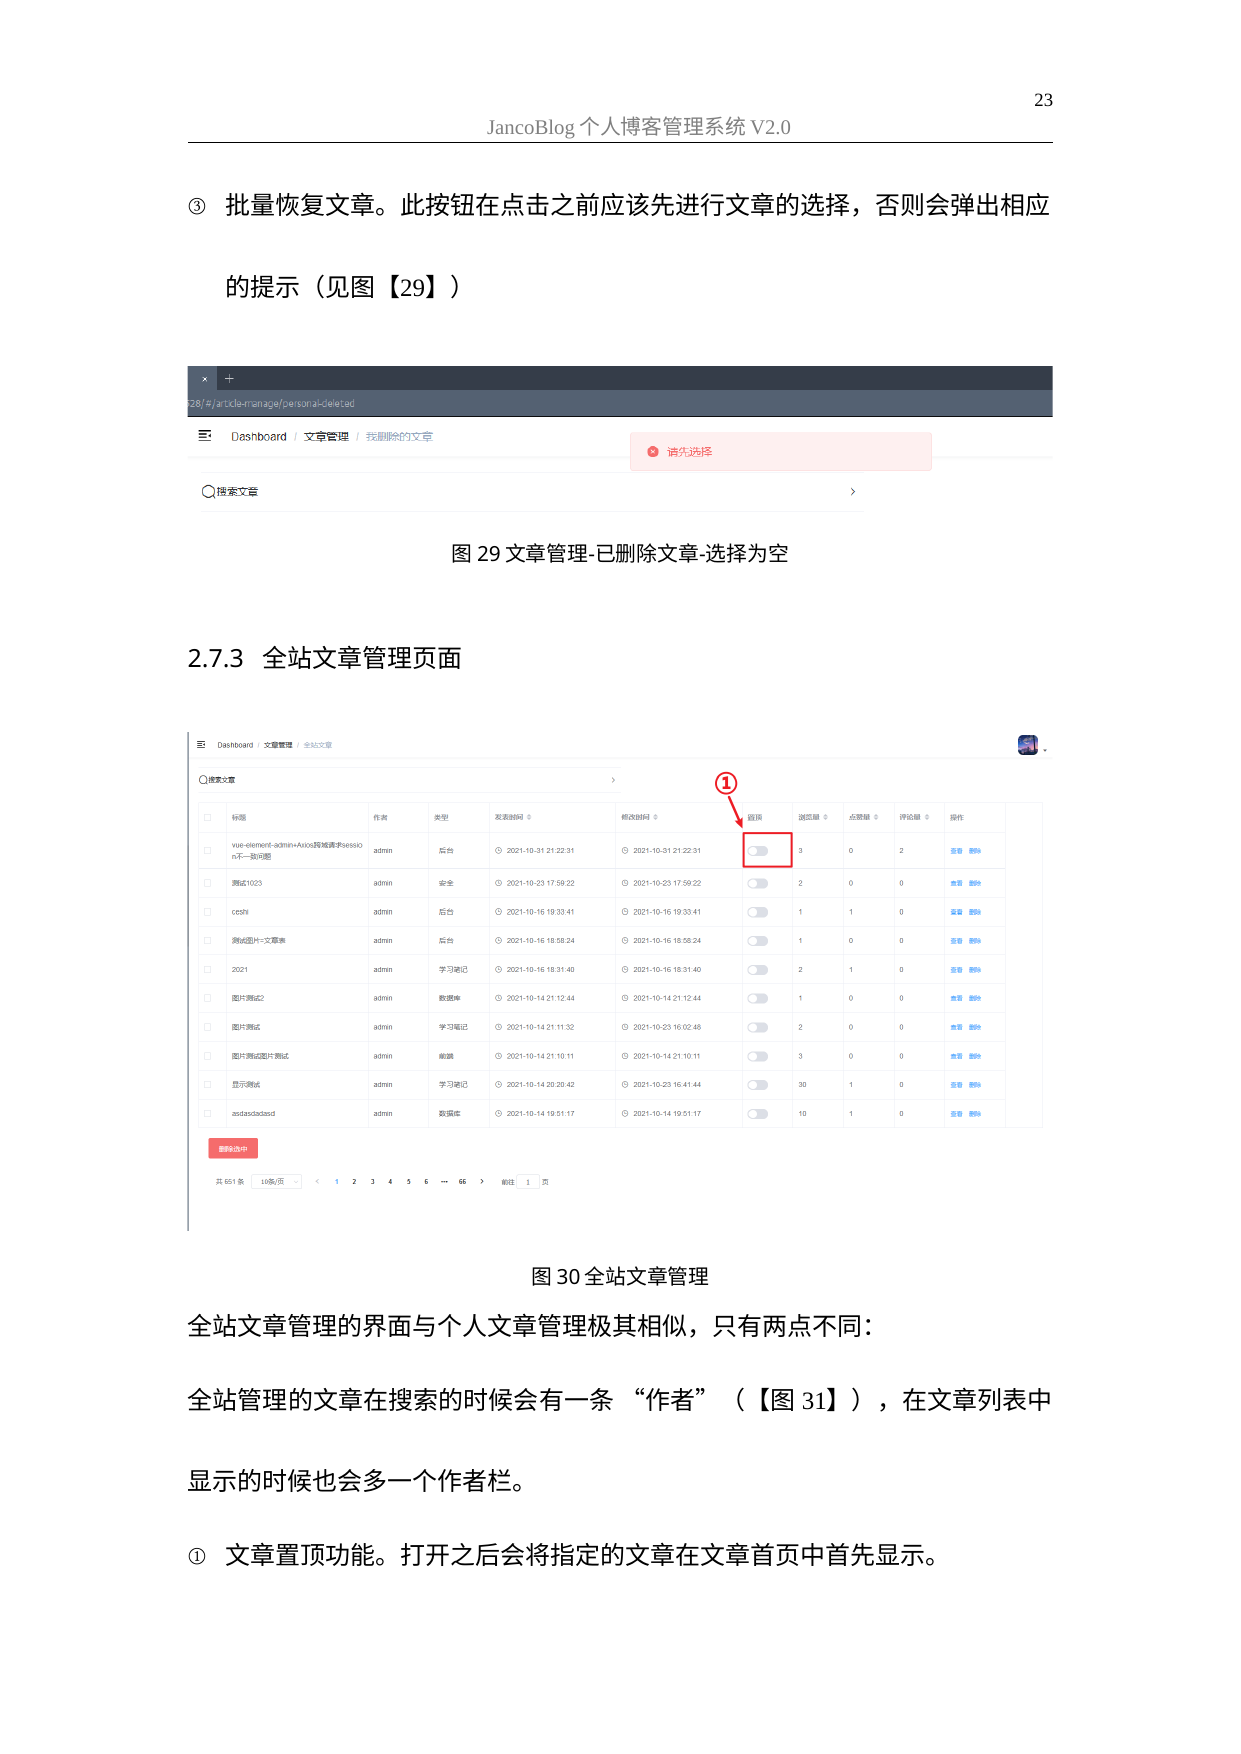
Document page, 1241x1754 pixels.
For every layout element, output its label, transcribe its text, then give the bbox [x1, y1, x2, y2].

subtitle 全站文章管理页面 [187, 624, 1053, 689]
text 图 29文章管理-已删除文章-选择为空 [187, 536, 1053, 568]
picture [187, 366, 1053, 527]
list 批量恢复文章。此按钮在点击之前应该先进行文章的选择，否则会弹出相应的提示（见图【29】） [187, 171, 1053, 318]
text 全站文章管理的界面与个人文章管理极其相似，只有两点不同： [187, 1292, 1053, 1357]
list 文章置顶功能。打开之后会将指定的文章在文章首页中首先显示。 [187, 1521, 1053, 1586]
picture [187, 732, 1053, 1231]
text 全站管理的文章在搜索的时候会有一条 “作者”（【图31】），在文章列表中显示的时候也会多一个作者栏。 [187, 1366, 1053, 1512]
text 图 30全站文章管理 [187, 1259, 1053, 1292]
